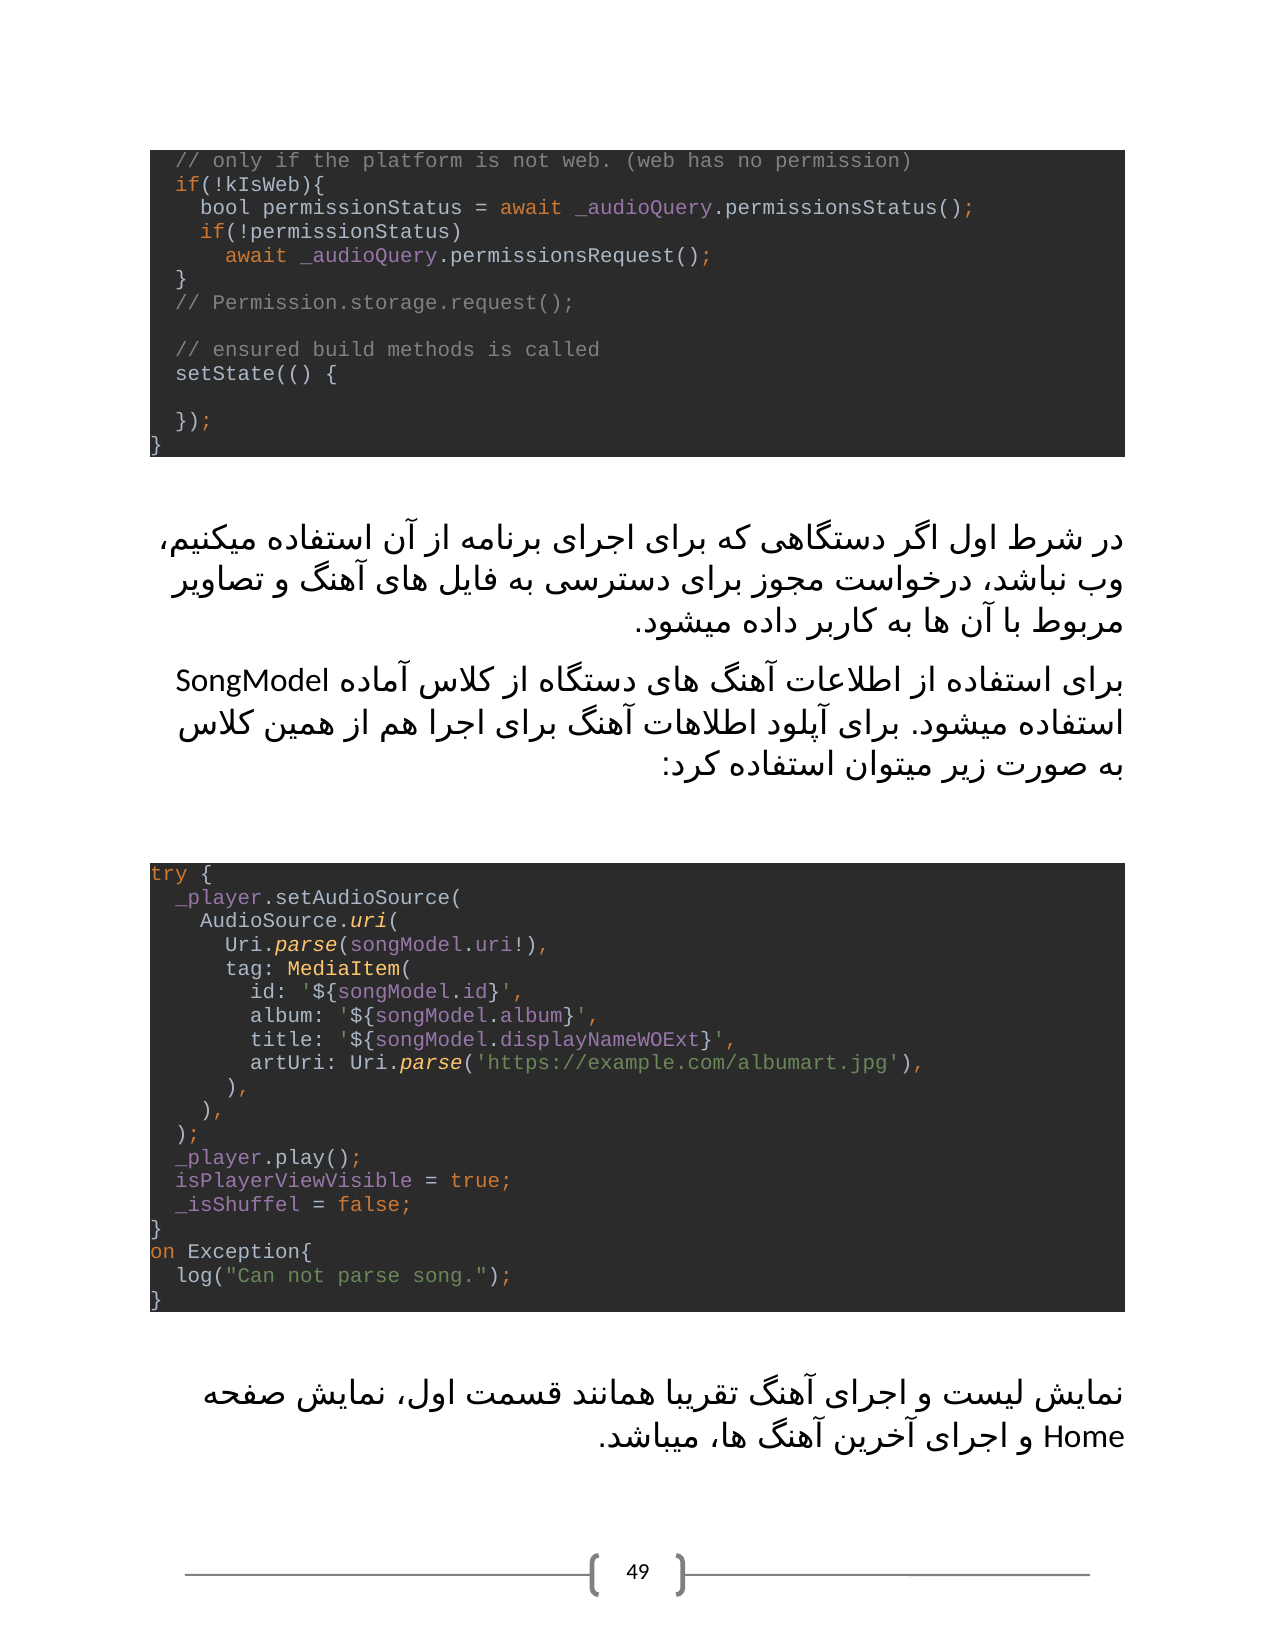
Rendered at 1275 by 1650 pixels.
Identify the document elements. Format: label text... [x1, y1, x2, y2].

text در شرط اول اگر دستگاهی که برای اجرای برنامه از آن استفاده میکنیم، وب نباشد، درخواست مجوز برای دسترسی به فایل های آهنگ و تصاویر مربوط با آن ها به کاربر داده میشود. [150, 518, 1125, 639]
text برای استفاده از اطلاعات آهنگ های دستگاه از کلاس آماده SongModel استفاده میشود. برای آپلود اطلاهات آهنگ برای اجرا هم از همین کلاس به صورت زیر میتوان استفاده کرد: [150, 659, 1125, 783]
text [150, 150, 1125, 457]
text نمایش لیست و اجرای آهنگ تقریبا همانند قسمت اول، نمایش صفحه Home و اجرای آخرین آهنگ ها، میباشد. [150, 1373, 1125, 1455]
text try { _player.setAudioSource( AudioSource.uri( Uri.parse(songModel.uri!), tag: MediaItem( id: '${songModel.id}', album: '${songModel.album}', title: '${songModel.displayNameWOExt}', artUri: Uri.parse('https://example.com/albumart.jpg'), ), ), ); _player.play(); isPlayerViewVisible = true; _isShuffel = false; } on Exception{ log("Can not parse song."); } [150, 863, 1125, 1312]
